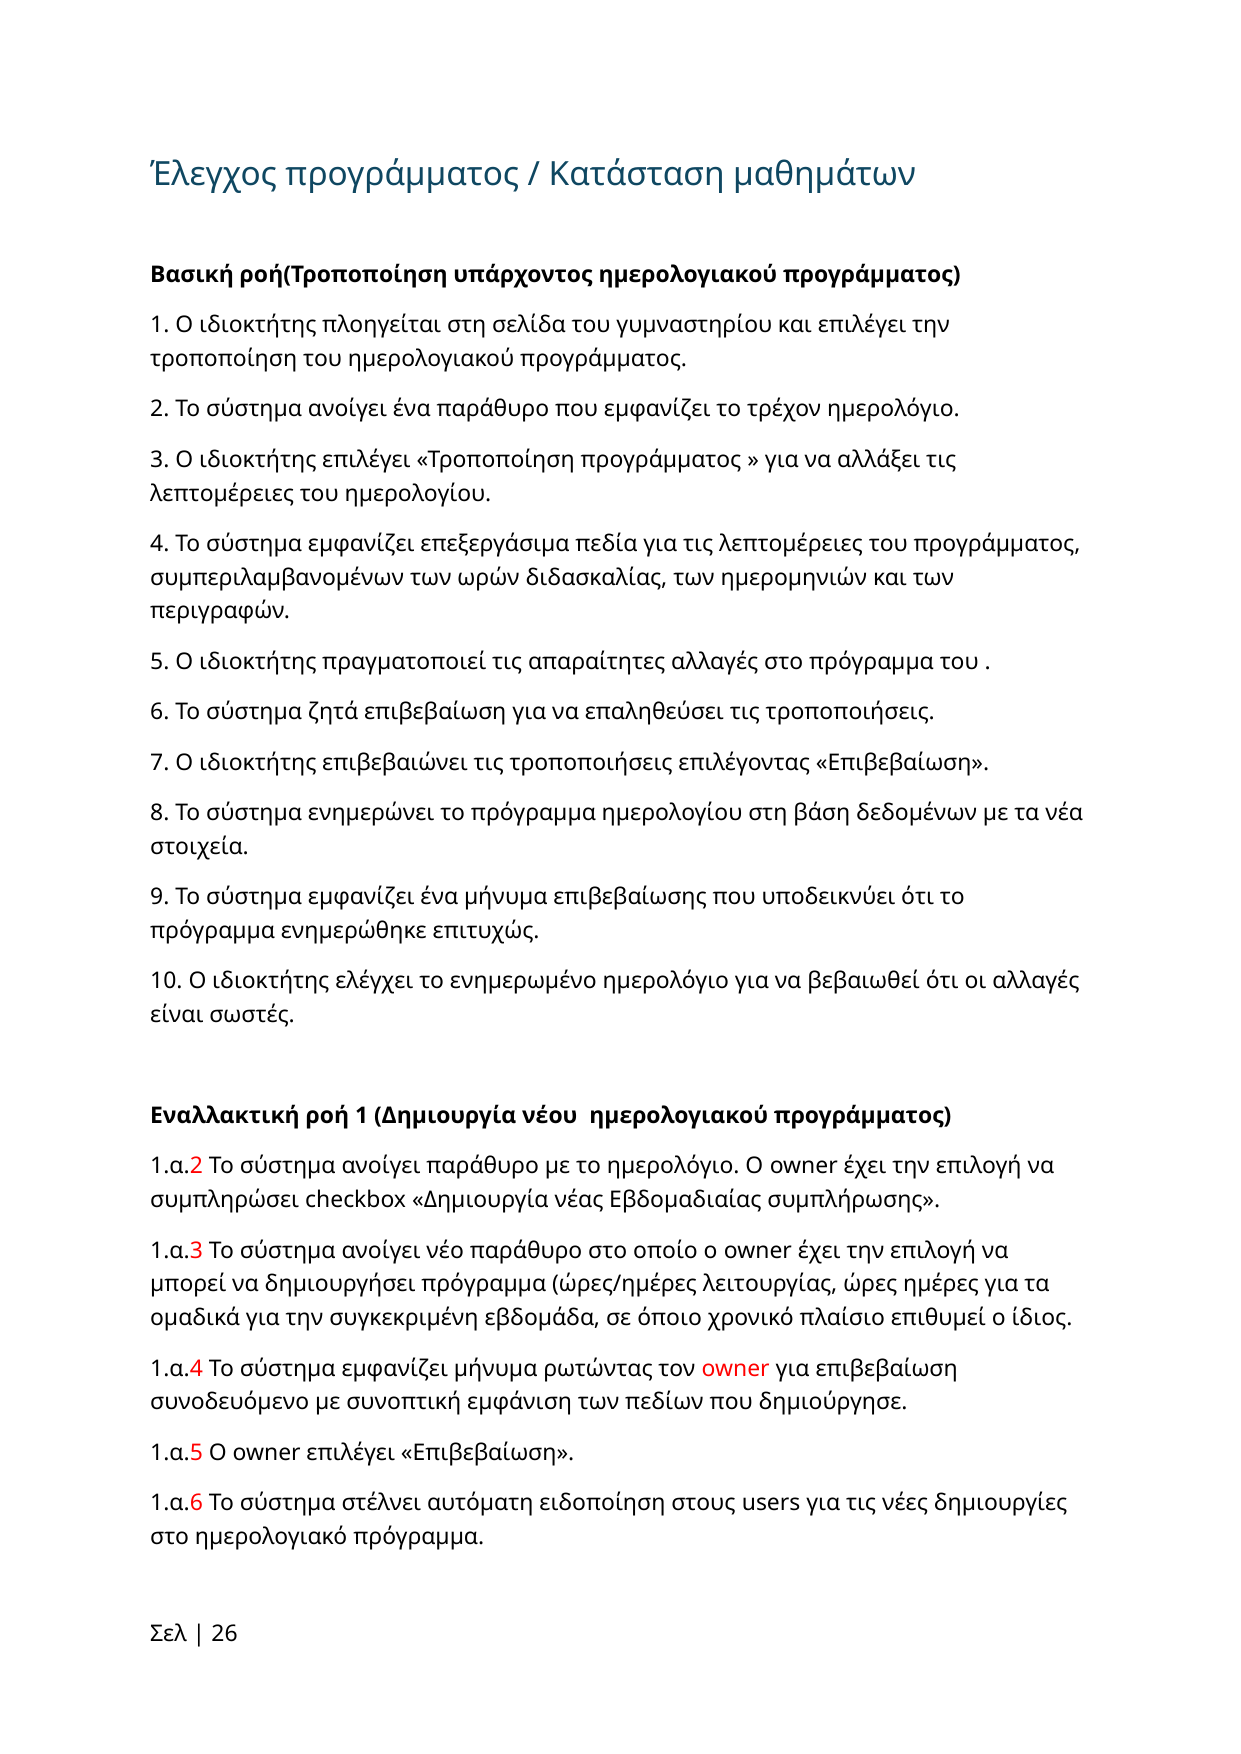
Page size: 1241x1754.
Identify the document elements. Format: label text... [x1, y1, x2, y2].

text 5. Ο ιδιοκτήτης πραγματοποιεί τις απαραίτητες αλλαγές στο πρόγραμμα του . [150, 645, 1090, 676]
text 10. Ο ιδιοκτήτης ελέγχει το ενημερωμένο ημερολόγιο για να βεβαιωθεί ότι οι αλλαγές είναι σωστές. [150, 964, 1090, 1029]
text 7. Ο ιδιοκτήτης επιβεβαιώνει τις τροποποιήσεις επιλέγοντας «Επιβεβαίωση». [150, 746, 1090, 777]
text 1. Ο ιδιοκτήτης πλοηγείται στη σελίδα του γυμναστηρίου και επιλέγει την τροποποίηση του ημερολογιακού προγράμματος. [150, 308, 1090, 373]
text 1.α.2 Το σύστημα ανοίγει παράθυρο με το ημερολόγιο. Ο owner έχει την επιλογή να συμπληρώσει checkbox «Δημιουργία νέας Εβδομαδιαίας συμπλήρωσης». [150, 1149, 1090, 1214]
text 1.α.5 Ο owner επιλέγει «Επιβεβαίωση». [150, 1436, 1090, 1467]
text 4. Το σύστημα εμφανίζει επεξεργάσιμα πεδία για τις λεπτομέρειες του προγράμματος, συμπεριλαμβανομένων των ωρών διδασκαλίας, των ημερομηνιών και των περιγραφών. [150, 527, 1090, 626]
text 2. Το σύστημα ανοίγει ένα παράθυρο που εμφανίζει το τρέχον ημερολόγιο. [150, 392, 1090, 423]
subtitle Έλεγχος προγράμματος / Κατάσταση μαθημάτων [150, 150, 1090, 195]
text 1.α.4 Το σύστημα εμφανίζει μήνυμα ρωτώντας τον owner για επιβεβαίωση συνοδευόμενο με συνοπτική εμφάνιση των πεδίων που δημιούργησε. [150, 1351, 1090, 1416]
text 1.α.6 Το σύστημα στέλνει αυτόματη ειδοποίηση στους users για τις νέες δημιουργίες στο ημερολογιακό πρόγραμμα. [150, 1486, 1090, 1551]
text 6. Το σύστημα ζητά επιβεβαίωση για να επαληθεύσει τις τροποποιήσεις. [150, 695, 1090, 726]
text 3. Ο ιδιοκτήτης επιλέγει «Τροποποίηση προγράμματος » για να αλλάξει τις λεπτομέρειες του ημερολογίου. [150, 443, 1090, 508]
text Εναλλακτική ροή 1 (Δημιουργία νέου ημερολογιακού προγράμματος) [150, 1099, 1090, 1130]
text Βασική ροή(Τροποποίηση υπάρχοντος ημερολογιακού προγράμματος) [150, 258, 1090, 289]
text 9. Το σύστημα εμφανίζει ένα μήνυμα επιβεβαίωσης που υποδεικνύει ότι το πρόγραμμα ενημερώθηκε επιτυχώς. [150, 880, 1090, 945]
text 1.α.3 Το σύστημα ανοίγει νέο παράθυρο στο οποίο ο owner έχει την επιλογή να μπορεί να δημιουργήσει πρόγραμμα (ώρες/ημέρες λειτουργίας, ώρες ημέρες για τα ομαδικά για την συγκεκριμένη εβδομάδα, σε όποιο χρονικό πλαίσιο επιθυμεί ο ίδιος. [150, 1233, 1090, 1332]
text 8. Το σύστημα ενημερώνει το πρόγραμμα ημερολογίου στη βάση δεδομένων με τα νέα στοιχεία. [150, 796, 1090, 861]
